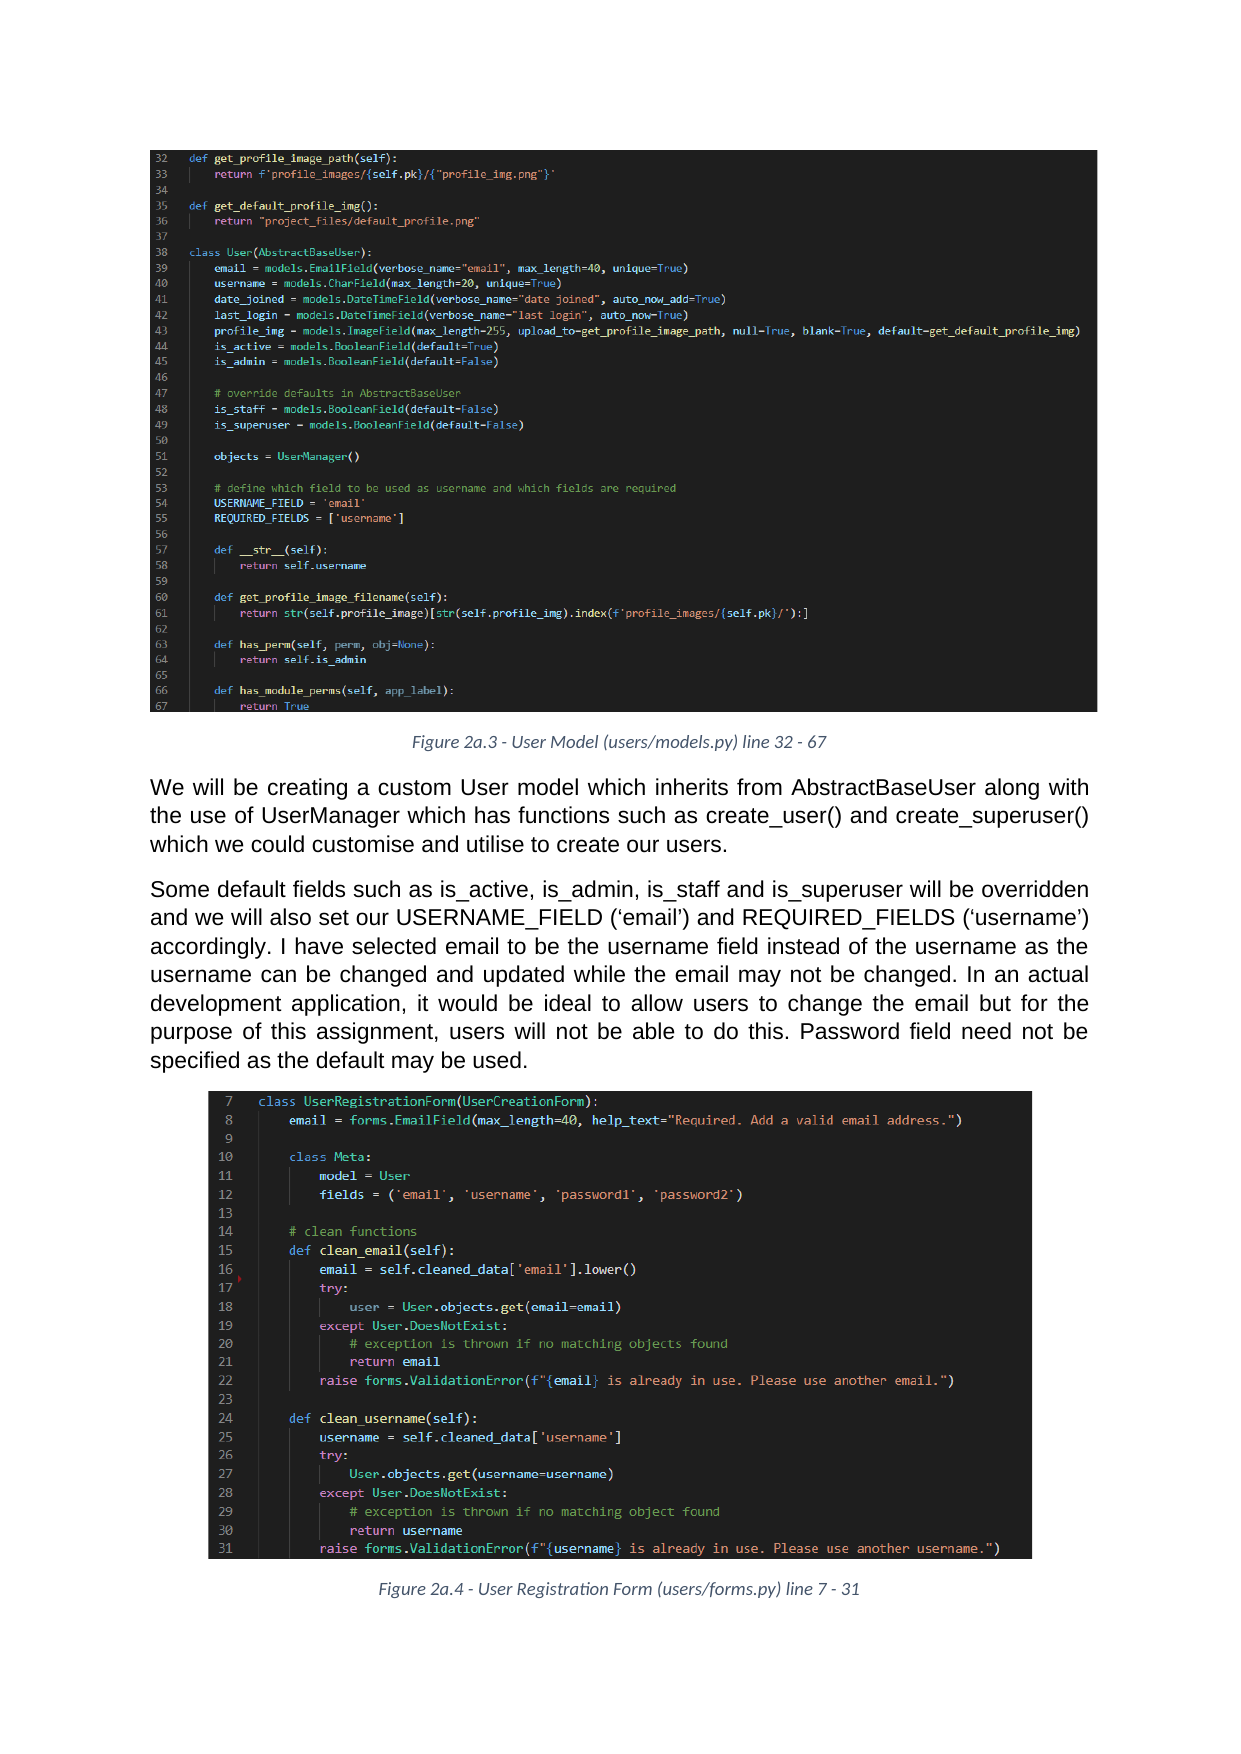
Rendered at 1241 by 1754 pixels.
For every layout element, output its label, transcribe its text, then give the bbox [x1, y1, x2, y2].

text Figure 2a.4 - User Registration Form (users/forms.py) line 7 - 31 [150, 1577, 1090, 1600]
picture [150, 150, 1098, 712]
picture [208, 1091, 1033, 1559]
text We will be creating a custom User model which inherits from AbstractBaseUser along with the use of UserManager which has functions such as create_user() and create_superuser() which we could customise and utilise to create our users. [150, 774, 1090, 857]
text Some default fields such as is_active, is_admin, is_staff and is_superuser will be overridden and we will also set our USERNAME_FIELD (‘email’) and REQUIRED_FIELDS (‘username’) accordingly. I have selected email to be the username field instead of the username as the username can be changed and updated while the email may not be changed. In an actual development application, it would be ideal to allow users to change the email but for the purpose of this assignment, users will not be able to do this. Password field need not be specified as the default may be used. [150, 876, 1090, 1073]
text Figure 2a.3 - User Model (users/models.py) line 32 - 67 [150, 730, 1090, 753]
